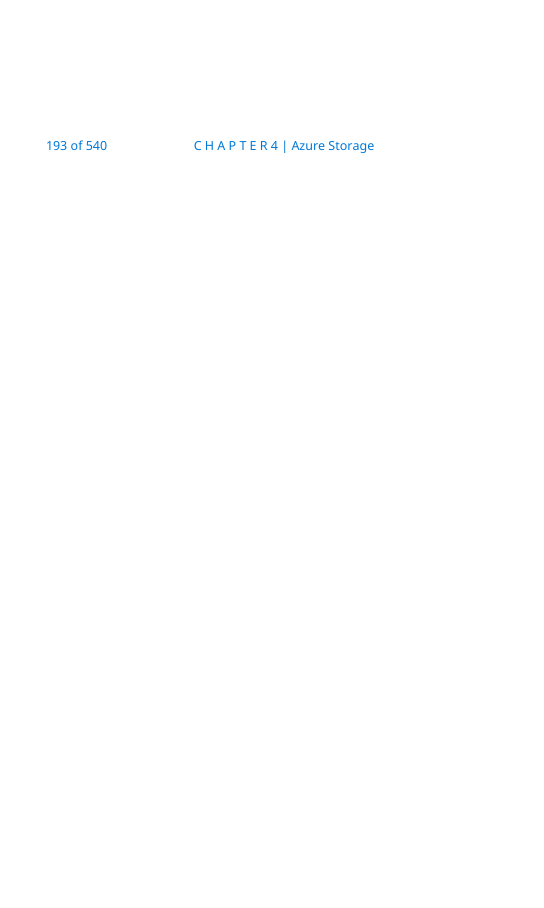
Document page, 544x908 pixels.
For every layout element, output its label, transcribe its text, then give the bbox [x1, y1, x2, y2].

text 193 of 540 C H A P T E R 4 | Azure Storage [46, 137, 497, 154]
